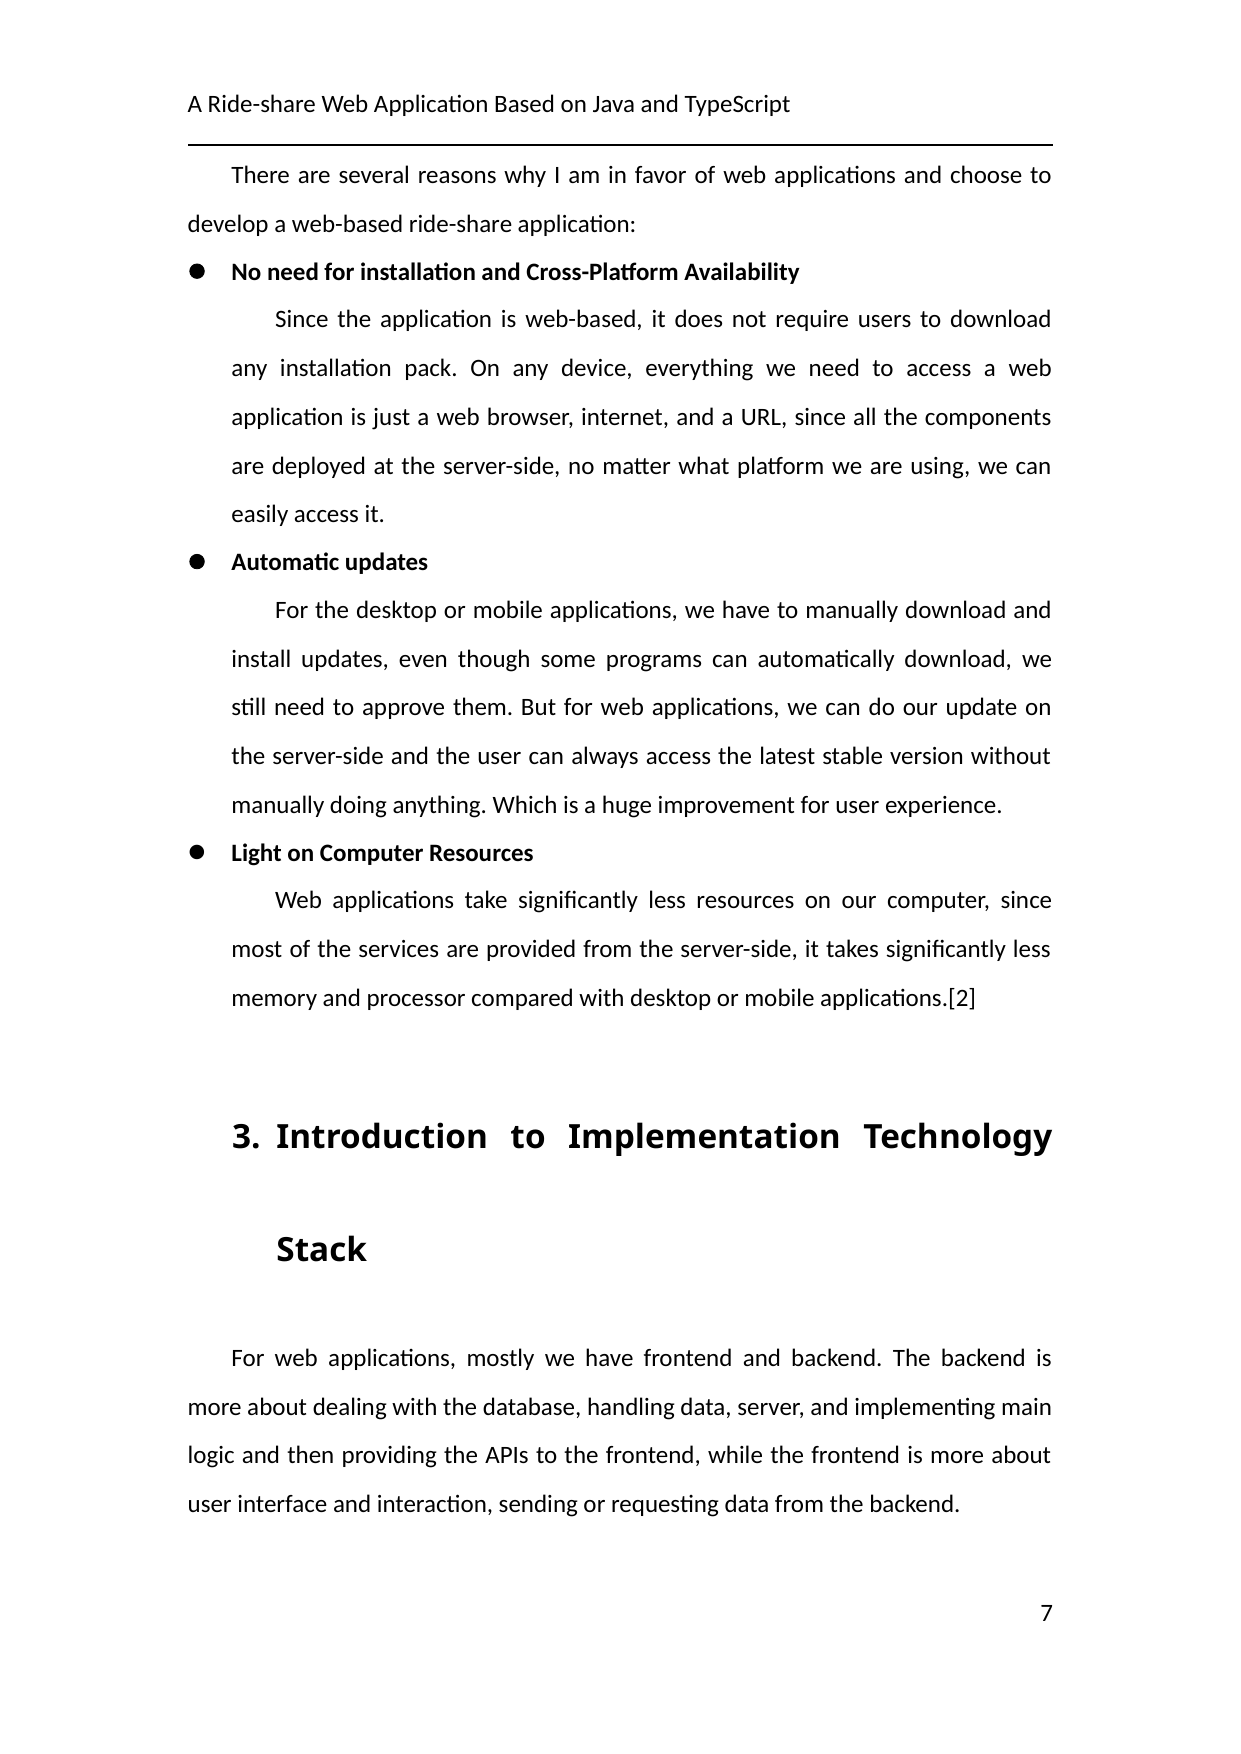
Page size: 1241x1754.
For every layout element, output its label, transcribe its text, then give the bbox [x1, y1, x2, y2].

text There are several reasons why I am in favor of web applications and choose to develop a web-based ride-share application: [187, 158, 1053, 240]
list No need for installation and Cross-Platform Availability [187, 255, 1053, 287]
list Automatic updates [187, 545, 1053, 578]
text For the desktop or mobile applications, we have to manually download and install updates, even though some programs can automatically download, we still need to approve them. But for web applications, we can do our update on the server-side and the user can always access the latest stable version without manually doing anything. Which is a huge improvement for user experience. [231, 593, 1053, 821]
text For web applications, mostly we have frontend and backend. The backend is more about dealing with the database, handling data, server, and implementing main logic and then providing the APIs to the frontend, while the frontend is more about user interface and interaction, sending or requesting data from the backend. [187, 1341, 1053, 1520]
list Light on Computer Resources [187, 836, 1053, 868]
text Since the application is web-based, it does not require users to download any installation pack. On any device, everything we need to access a web application is just a web browser, internet, and a URL, since all the components are deployed at the server-side, no matter what platform we are using, we can easily access it. [231, 303, 1053, 530]
text Web applications take significantly less resources on our computer, since most of the services are provided from the server-side, it takes significantly less memory and processor compared with desktop or mobile applications.[2] [231, 883, 1053, 1013]
subtitle Introduction to Implementation Technology Stack [232, 1103, 1053, 1281]
